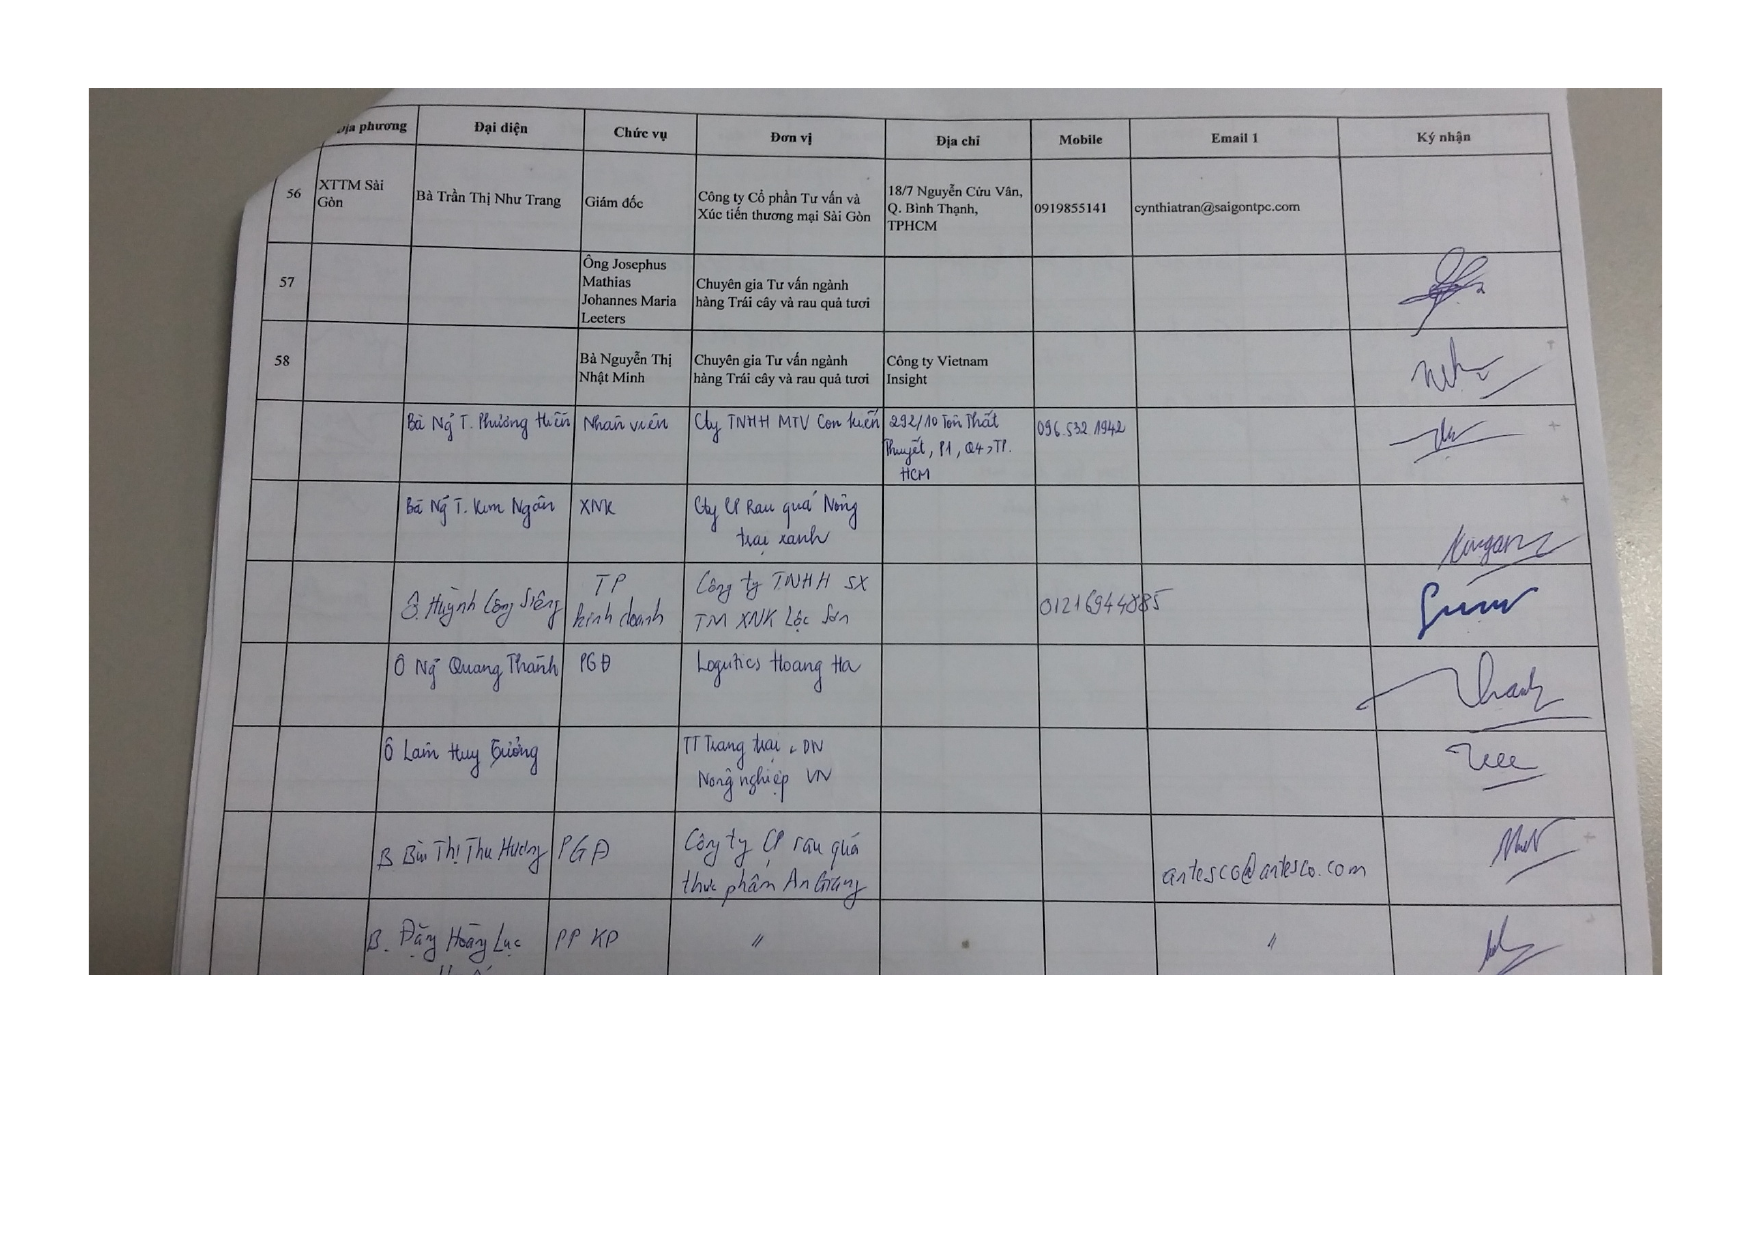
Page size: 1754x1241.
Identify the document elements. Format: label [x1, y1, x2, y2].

picture [88, 88, 1663, 975]
